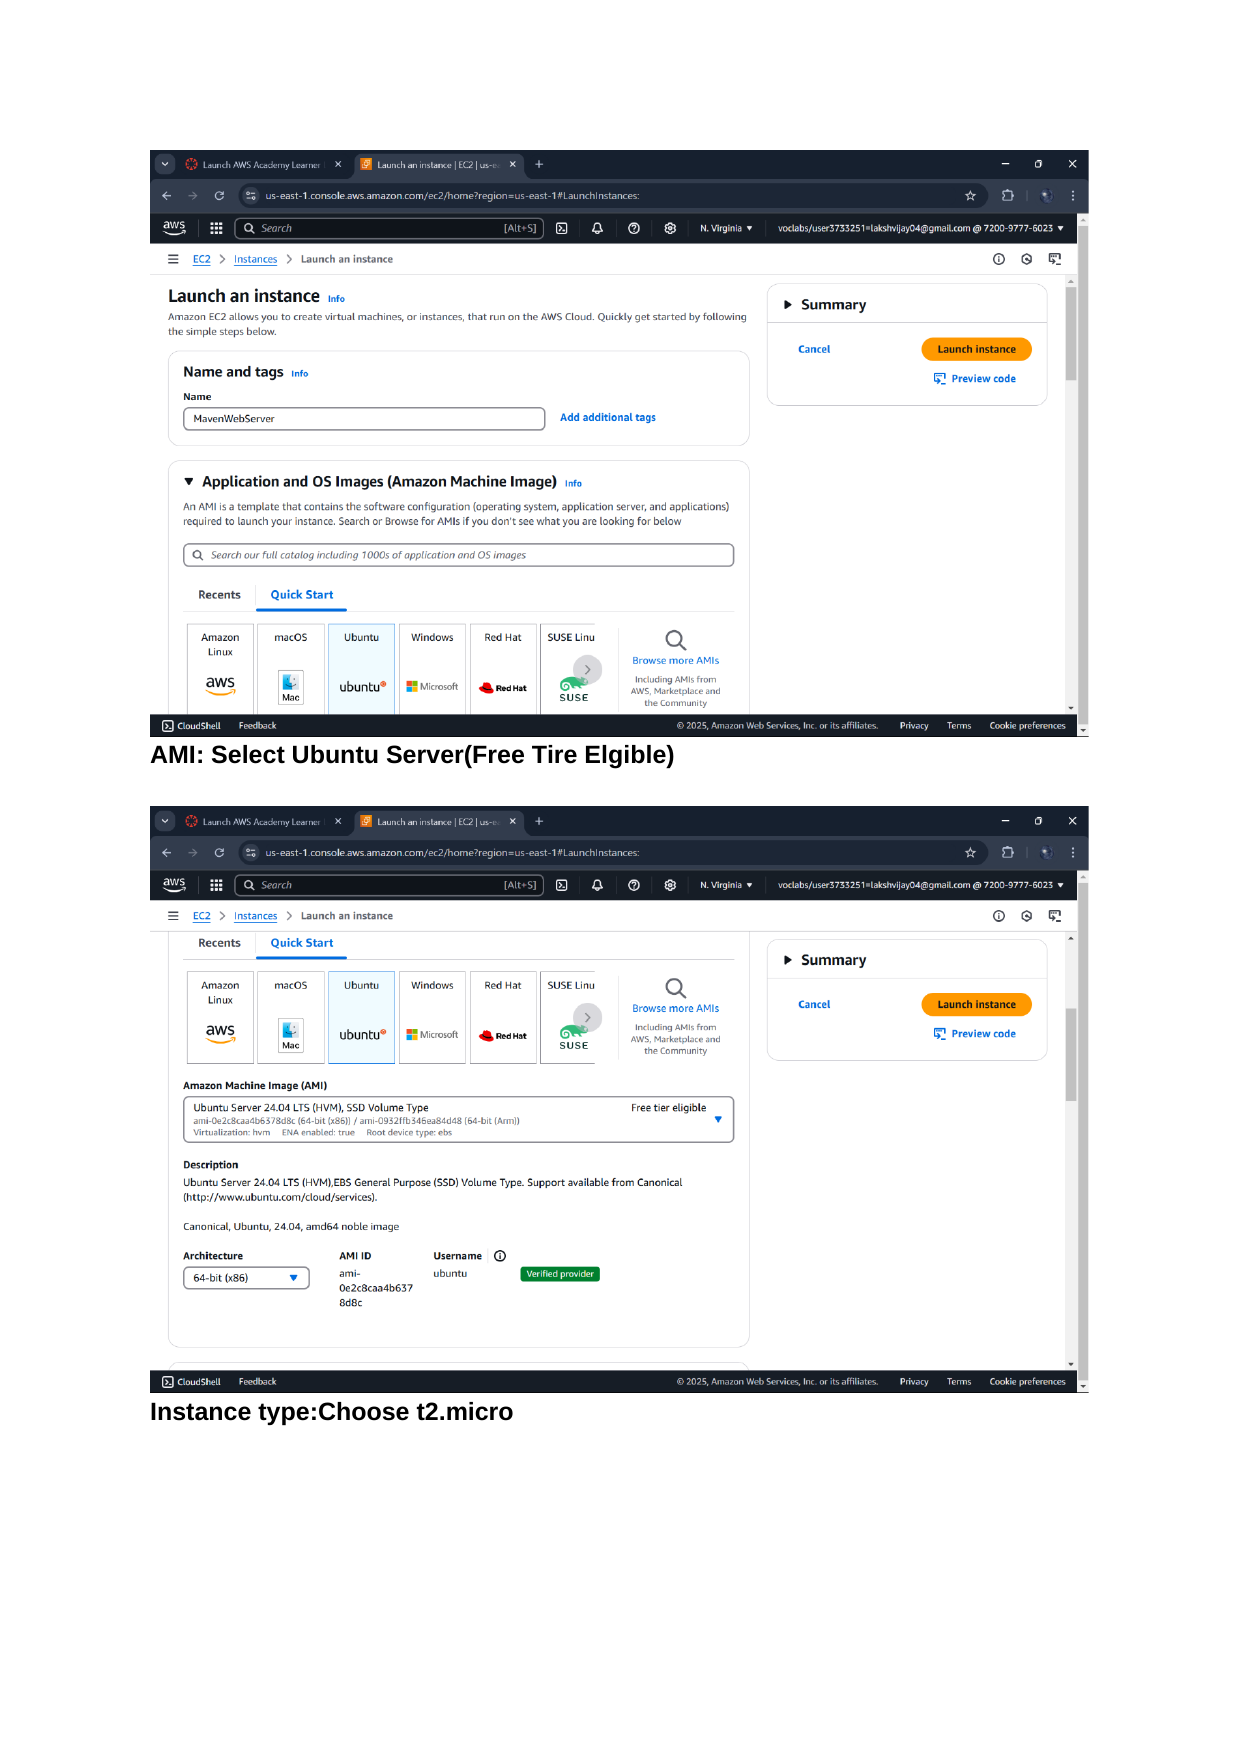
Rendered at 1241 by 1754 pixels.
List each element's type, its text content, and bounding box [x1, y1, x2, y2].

text Instance type:Choose t2.micro [150, 1397, 1090, 1425]
picture [150, 150, 1089, 737]
text AMI: Select Ubuntu Server(Free Tire Elgible) [150, 740, 1090, 769]
picture [150, 806, 1089, 1393]
